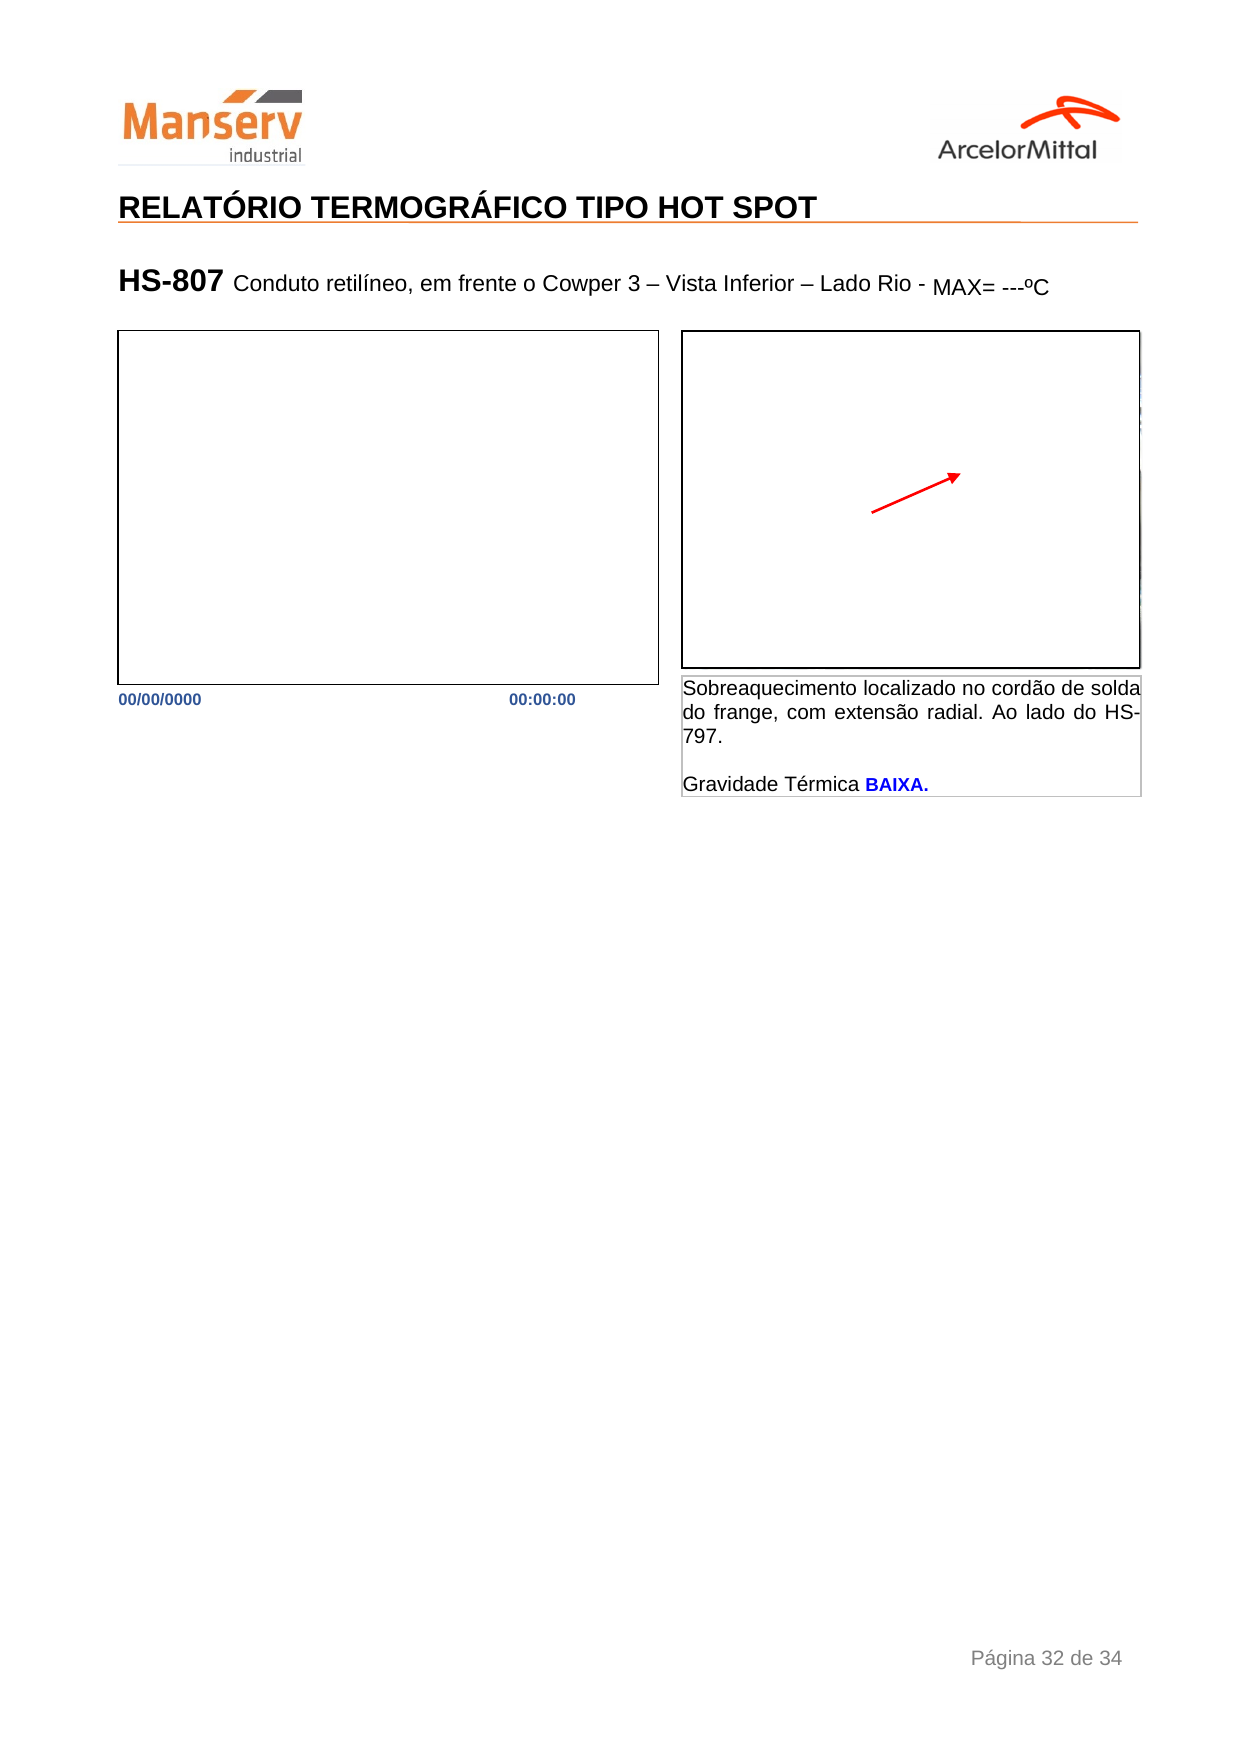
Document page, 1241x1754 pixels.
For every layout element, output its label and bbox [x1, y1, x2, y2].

picture [929, 90, 1123, 163]
picture [118, 88, 306, 166]
